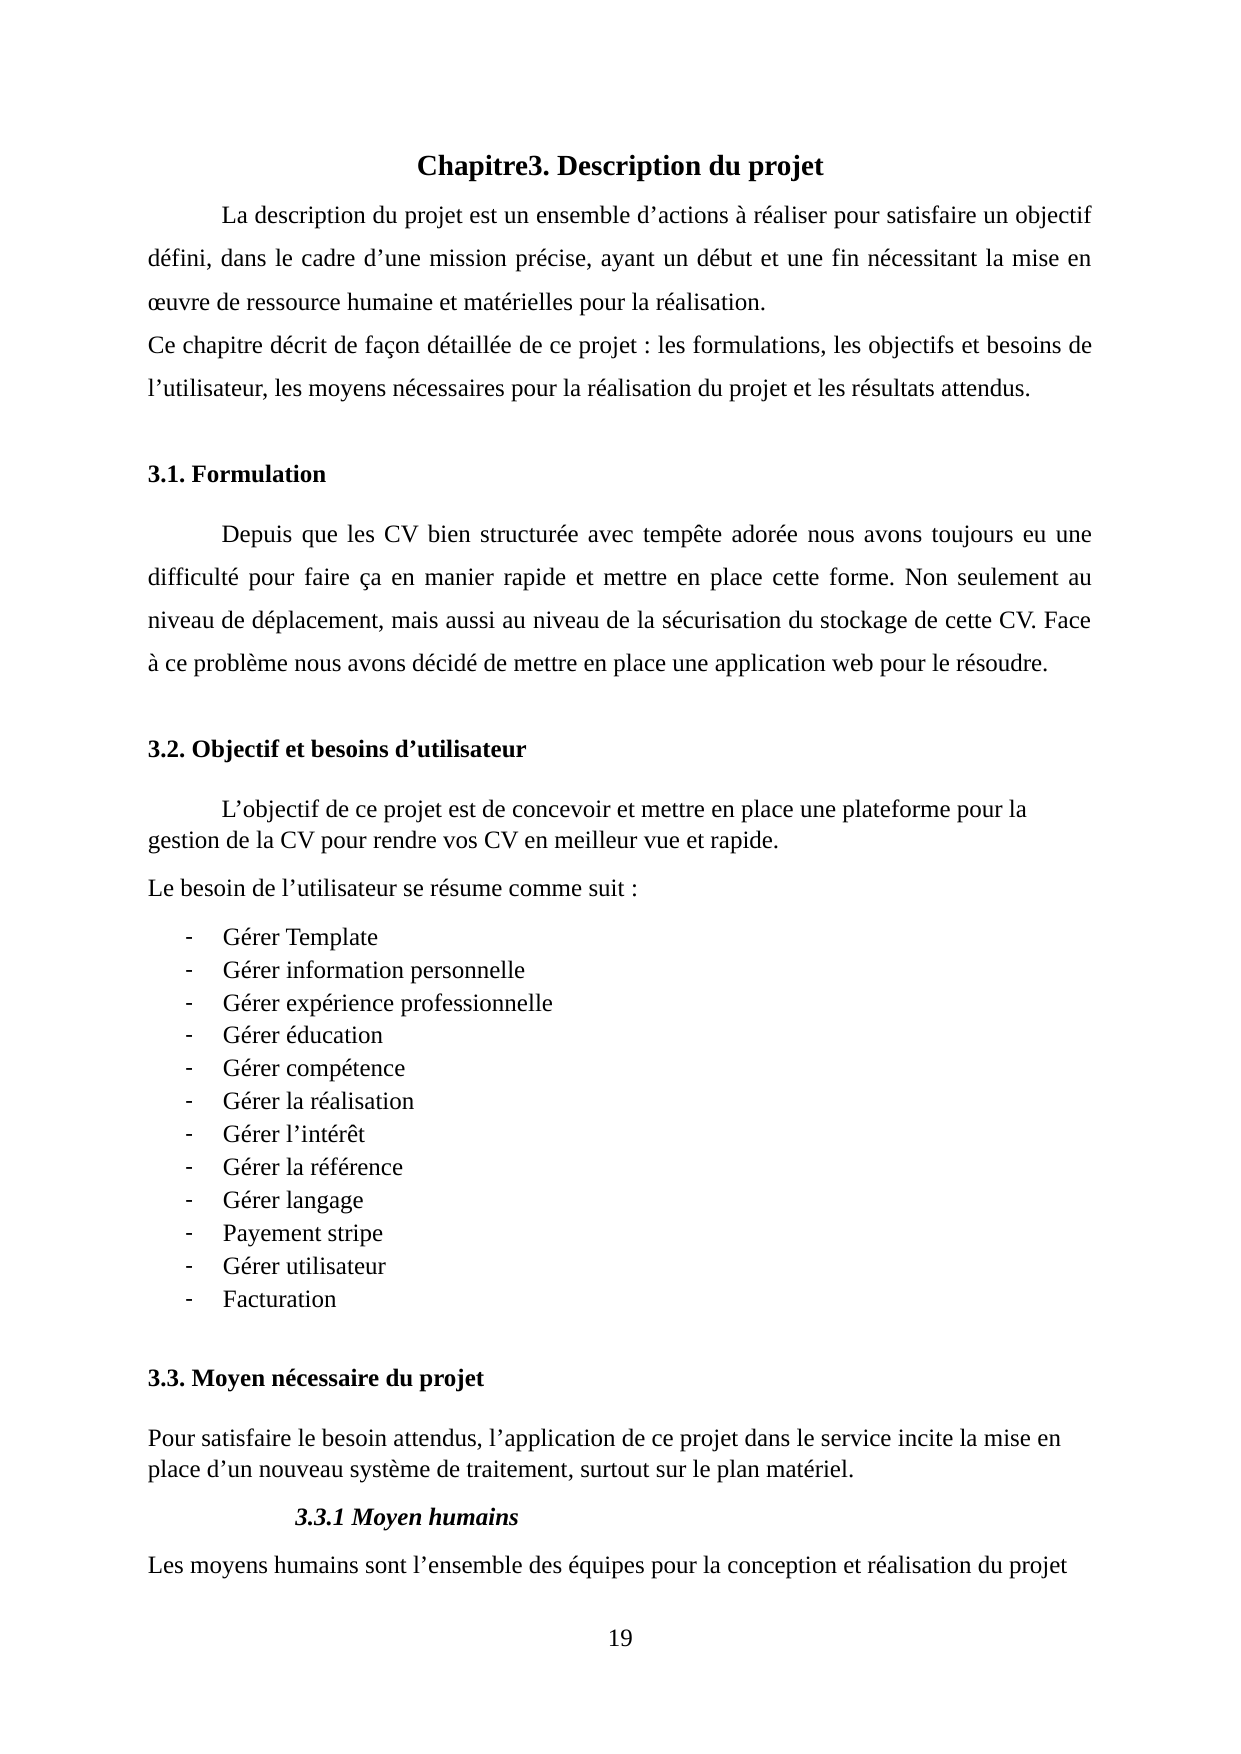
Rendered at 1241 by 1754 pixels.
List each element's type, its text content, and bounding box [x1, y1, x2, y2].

text L’objectif de ce projet est de concevoir et mettre en place une plateforme pour la gestion de la CV pour rendre vos CV en meilleur vue et rapide. [148, 794, 1093, 854]
text La description du projet est un ensemble d’actions à réaliser pour satisfaire un objectif défini, dans le cadre d’une mission précise, ayant un début et une fin nécessitant la mise en œuvre de ressource humaine et matérielles pour la réalisation. [148, 200, 1093, 315]
list Gérer la réalisation [185, 1085, 1093, 1116]
text 3.3. Moyen nécessaire du projet [148, 1363, 1093, 1392]
list Gérer compétence [185, 1052, 1093, 1083]
list Gérer utilisateur [185, 1250, 1093, 1281]
list Gérer éducation [185, 1019, 1093, 1050]
text Chapitre3. Description du projet [148, 148, 1093, 181]
list Gérer information personnelle [185, 954, 1093, 984]
text Depuis que les CV bien structurée avec tempête adorée nous avons toujours eu une difficulté pour faire ça en manier rapide et mettre en place cette forme. Non seulement au niveau de déplacement, mais aussi au niveau de la sécurisation du stockage de cette CV. Face à ce problème nous avons décidé de mettre en place une application web pour le résoudre. [148, 519, 1093, 677]
list Gérer l’intérêt [185, 1118, 1093, 1149]
text Pour satisfaire le besoin attendus, l’application de ce projet dans le service incite la mise en place d’un nouveau système de traitement, surtout sur le plan matériel. [148, 1423, 1093, 1483]
text Ce chapitre décrit de façon détaillée de ce projet : les formulations, les objectifs et besoins de l’utilisateur, les moyens nécessaires pour la réalisation du projet et les résultats attendus. [148, 330, 1093, 402]
list Gérer langage [185, 1184, 1093, 1215]
text Les moyens humains sont l’ensemble des équipes pour la conception et réalisation du projet [148, 1550, 1093, 1578]
list Gérer expérience professionnelle [185, 987, 1093, 1017]
list Gérer Template [185, 921, 1093, 951]
list Gérer la référence [185, 1151, 1093, 1182]
text Le besoin de l’utilisateur se résume comme suit : [148, 873, 1093, 902]
text 3.3.1 Moyen humains [221, 1502, 1093, 1531]
text 3.1. Formulation [148, 459, 1093, 488]
list Facturation [185, 1283, 1093, 1313]
list Payement stripe [185, 1217, 1093, 1248]
text 3.2. Objectif et besoins d’utilisateur [148, 734, 1093, 763]
